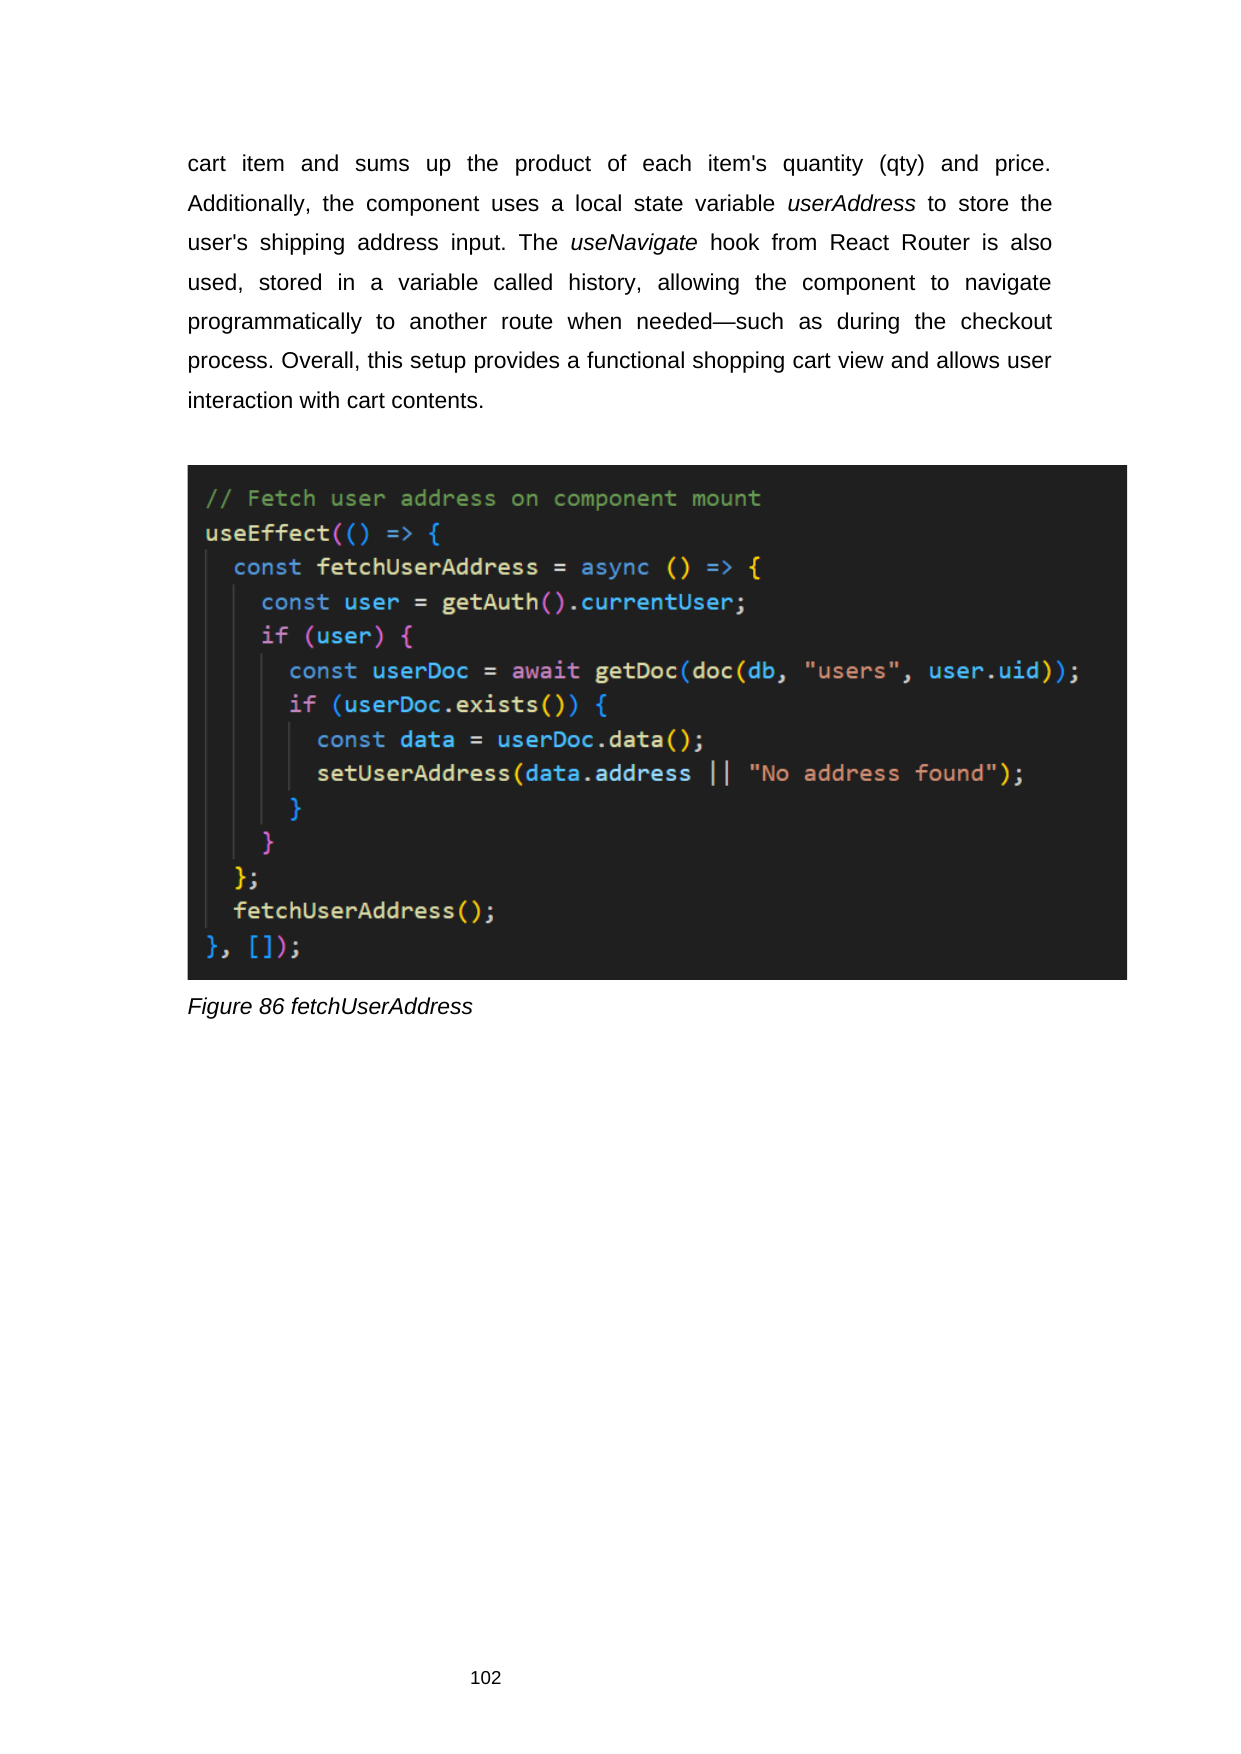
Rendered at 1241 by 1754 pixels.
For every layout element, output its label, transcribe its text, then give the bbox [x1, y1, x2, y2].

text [187, 150, 1053, 453]
picture [187, 465, 1128, 980]
text Figure 86 fetchUserAddress [187, 993, 1053, 1019]
